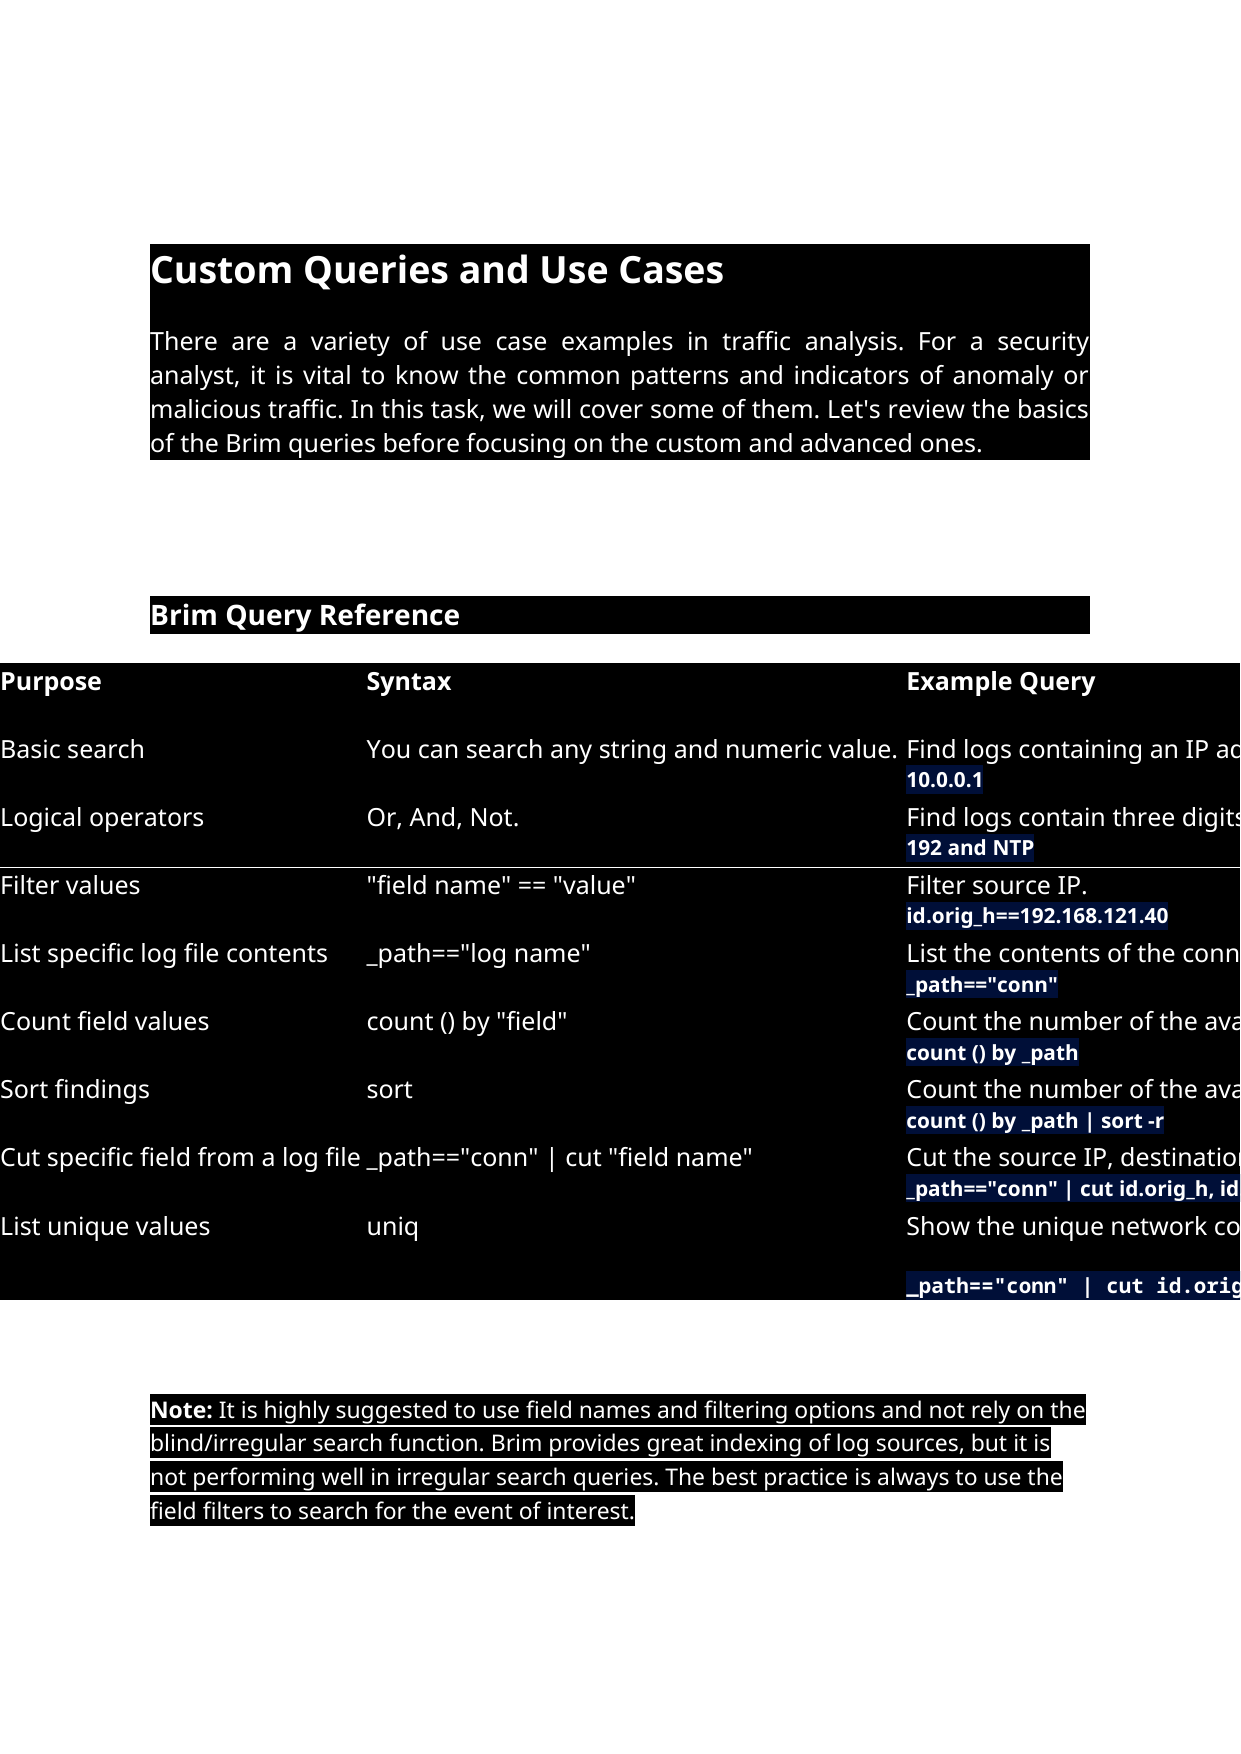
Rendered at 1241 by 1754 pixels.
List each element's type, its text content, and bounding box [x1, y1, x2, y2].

table_cell Basic search [0, 731, 366, 799]
table_cell Filter values [0, 868, 366, 936]
table_cell _path=="conn" | cut "field name" [366, 1140, 906, 1208]
table_cell count () by "field" [366, 1004, 906, 1072]
table_cell Logical operators [0, 799, 366, 867]
table_cell Or, And, Not. [366, 799, 906, 867]
table_cell _path=="log name" [366, 936, 906, 1004]
text Note: It is highly suggested to use field names and filtering options and not rely on the blind/irregular search function. Brim provides great indexing of log sources, but it is not performing well in irregular search queries. The best practice is always to use the field filters to search for the event of interest. [150, 1393, 1090, 1526]
table_cell Cut the source IP, destination port and destination IP addresses from the conn log file. _path=="conn" | cut id.orig_h, id.resp_p, id.resp_h [906, 1140, 1240, 1174]
table_cell List unique values [0, 1208, 366, 1300]
table_cell Filter source IP. id.orig_h==192.168.121.40 [906, 868, 1240, 936]
table_cell "field name" == "value" [366, 868, 906, 936]
table_cell sort [366, 1072, 906, 1140]
text Brim Query Reference [150, 596, 1090, 634]
table_cell Sort findings [0, 1072, 366, 1140]
table_cell Count the number of the available log files. count () by _path [906, 1004, 1240, 1072]
table_cell You can search any string and numeric value. [366, 731, 906, 799]
table_cell Show the unique network connections. _path=="conn" | cut id.orig_h, id.resp_p, id.resp_h | sort | uniq [906, 1208, 1240, 1271]
table_header Syntax [366, 663, 906, 731]
text ﻿﻿﻿Custom Queries and Use Cases [150, 244, 1090, 295]
table_cell List specific log file contents [0, 936, 366, 1004]
table_header Example Query [906, 663, 1240, 731]
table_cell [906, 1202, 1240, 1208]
table_cell Count the number of the available log files and sort recursively. count () by _path | sort -r [906, 1072, 1240, 1140]
table_cell Find logs containing an IP address or any value. 10.0.0.1 [906, 731, 1240, 799]
table_cell List the contents of the conn log file. _path=="conn" [906, 936, 1240, 1004]
table_cell Count field values [0, 1004, 366, 1072]
table_cell Find logs contain three digits of an IP AND NTP keyword. 192 and NTP [906, 799, 1240, 867]
table_cell uniq [366, 1208, 906, 1300]
text There are a variety of use case examples in traffic analysis. For a security analyst, it is vital to know the common patterns and indicators of anomaly or malicious traffic. In this task, we will cover some of them. Let's review the basics of the Brim queries before focusing on the custom and advanced ones. [150, 324, 1090, 460]
table_header Purpose [0, 663, 366, 731]
table_cell Cut specific field from a log file [0, 1140, 366, 1208]
